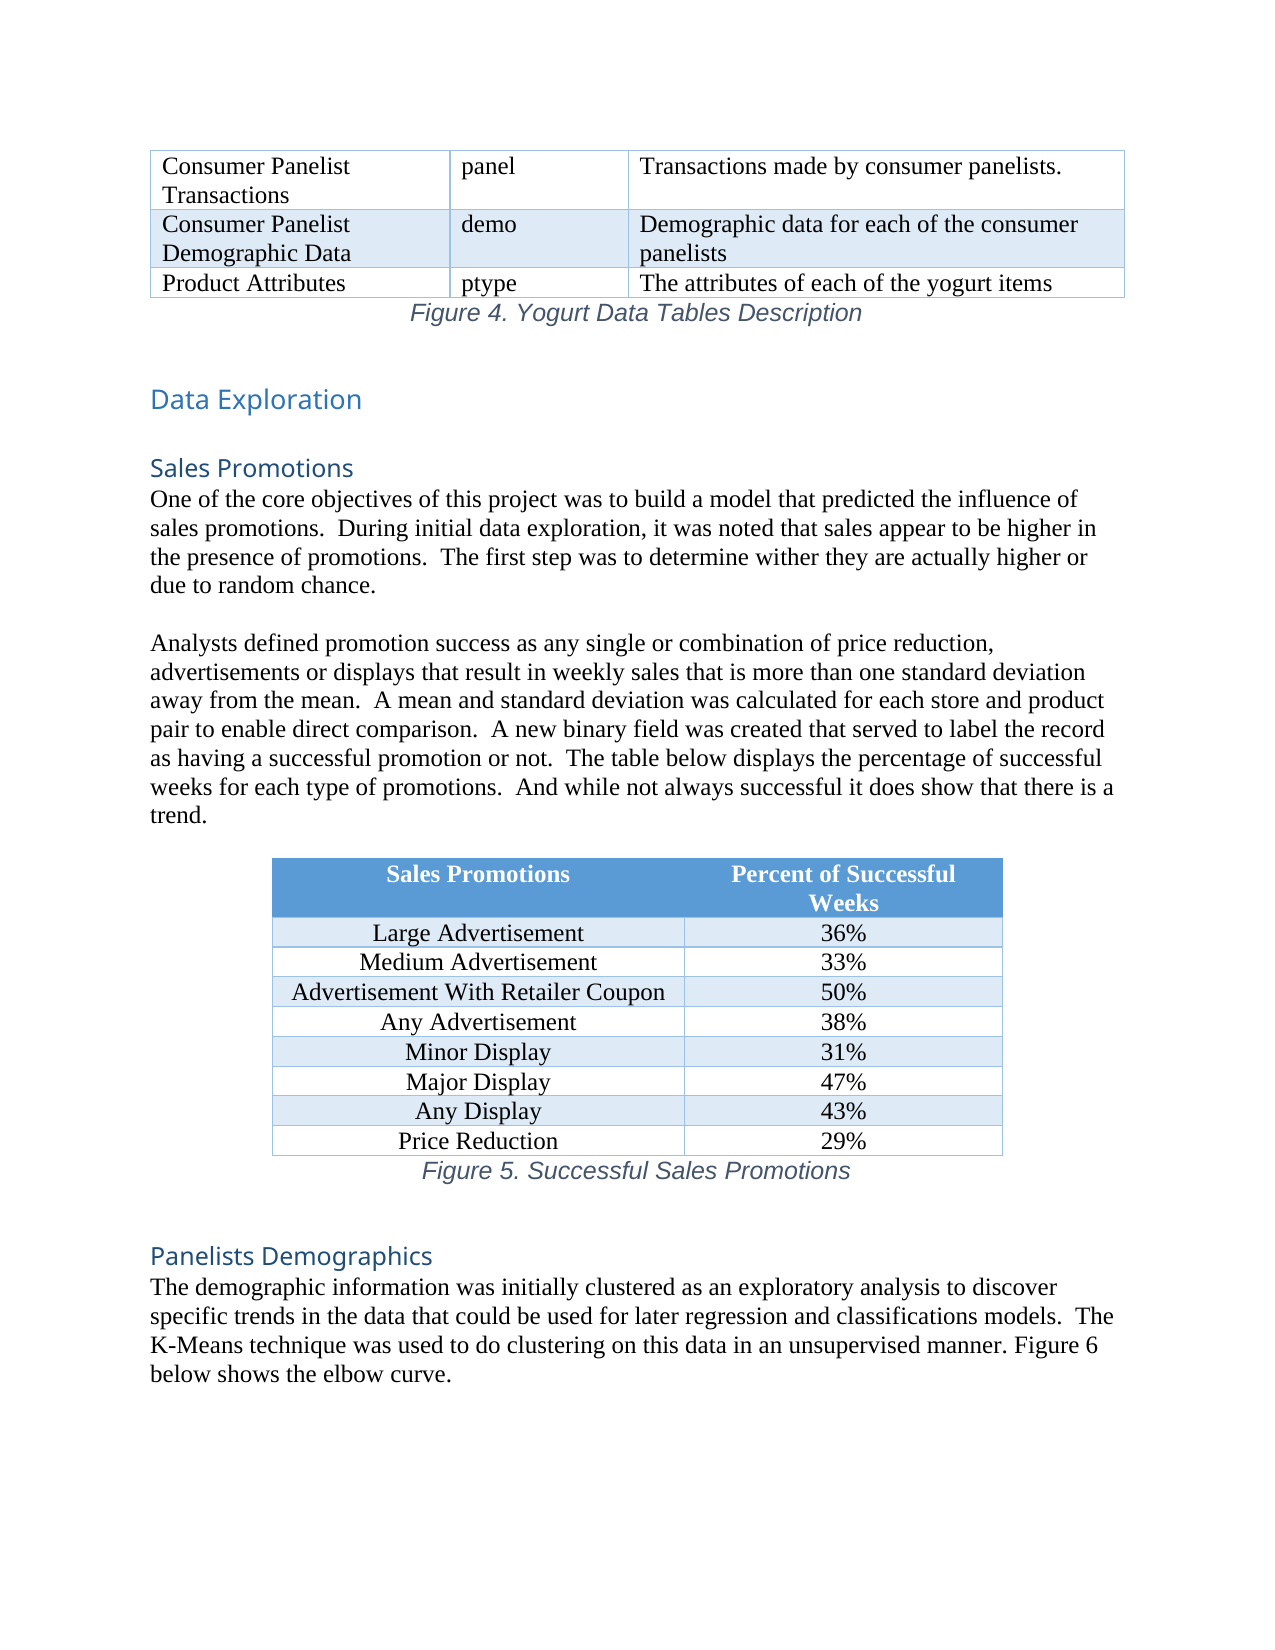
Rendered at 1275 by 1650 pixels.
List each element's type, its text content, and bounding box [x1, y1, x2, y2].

text Figure 4. Yogurt Data Tables Description [150, 298, 1125, 327]
table_cell Advertisement With Retailer Coupon [273, 977, 684, 1006]
text One of the core objectives of this project was to build a model that predicted the influence of sales promotions. During initial data exploration, it was noted that sales appear to be higher in the presence of promotions. The first step was to determine wither they are actually higher or due to random chance. [150, 484, 1125, 599]
table_cell Medium Advertisement [273, 948, 684, 976]
table_cell Consumer Panelist Transactions [151, 151, 449, 208]
table_cell 36% [685, 918, 1002, 946]
table_header Percent of Successful Weeks [685, 859, 1002, 917]
table_cell 43% [685, 1096, 1002, 1125]
table_header Sales Promotions [273, 859, 684, 917]
table_cell 47% [685, 1067, 1002, 1095]
table_cell Any Advertisement [273, 1007, 684, 1036]
table_cell 31% [685, 1037, 1002, 1066]
table_cell Any Display [273, 1096, 684, 1125]
table_cell ptype [451, 268, 628, 297]
table_cell Consumer Panelist Demographic Data [151, 210, 449, 267]
table_cell panel [451, 151, 628, 208]
table_cell demo [451, 210, 628, 267]
table_cell 33% [685, 948, 1002, 976]
subtitle Sales Promotions [150, 450, 1125, 484]
subtitle Panelists Demographics [150, 1238, 1125, 1272]
table_cell Large Advertisement [273, 918, 684, 946]
table_cell Major Display [273, 1067, 684, 1095]
subtitle Data Exploration [150, 380, 1125, 417]
table_cell 38% [685, 1007, 1002, 1036]
table_cell 29% [685, 1126, 1002, 1155]
text The demographic information was initially clustered as an exploratory analysis to discover specific trends in the data that could be used for later regression and classifications models. The K-Means technique was used to do clustering on this data in an unsupervised manner. Figure 6 below shows the elbow curve. [150, 1272, 1125, 1387]
table_cell Minor Display [273, 1037, 684, 1066]
table_cell Demographic data for each of the consumer panelists [629, 210, 1124, 267]
table_cell 50% [685, 977, 1002, 1006]
table_cell Product Attributes [151, 268, 449, 297]
table_cell Transactions made by consumer panelists. [629, 151, 1124, 208]
text Analysts defined promotion success as any single or combination of price reduction, advertisements or displays that result in weekly sales that is more than one standard deviation away from the mean. A mean and standard deviation was calculated for each store and product pair to enable direct comparison. A new binary field was created that served to label the record as having a successful promotion or not. The table below displays the percentage of successful weeks for each type of promotions. And while not always successful it does show that there is a trend. [150, 628, 1125, 829]
table_cell The attributes of each of the yogurt items [629, 268, 1124, 297]
table_cell Price Reduction [273, 1126, 684, 1155]
text Figure 5. Successful Sales Promotions [150, 1156, 1125, 1185]
